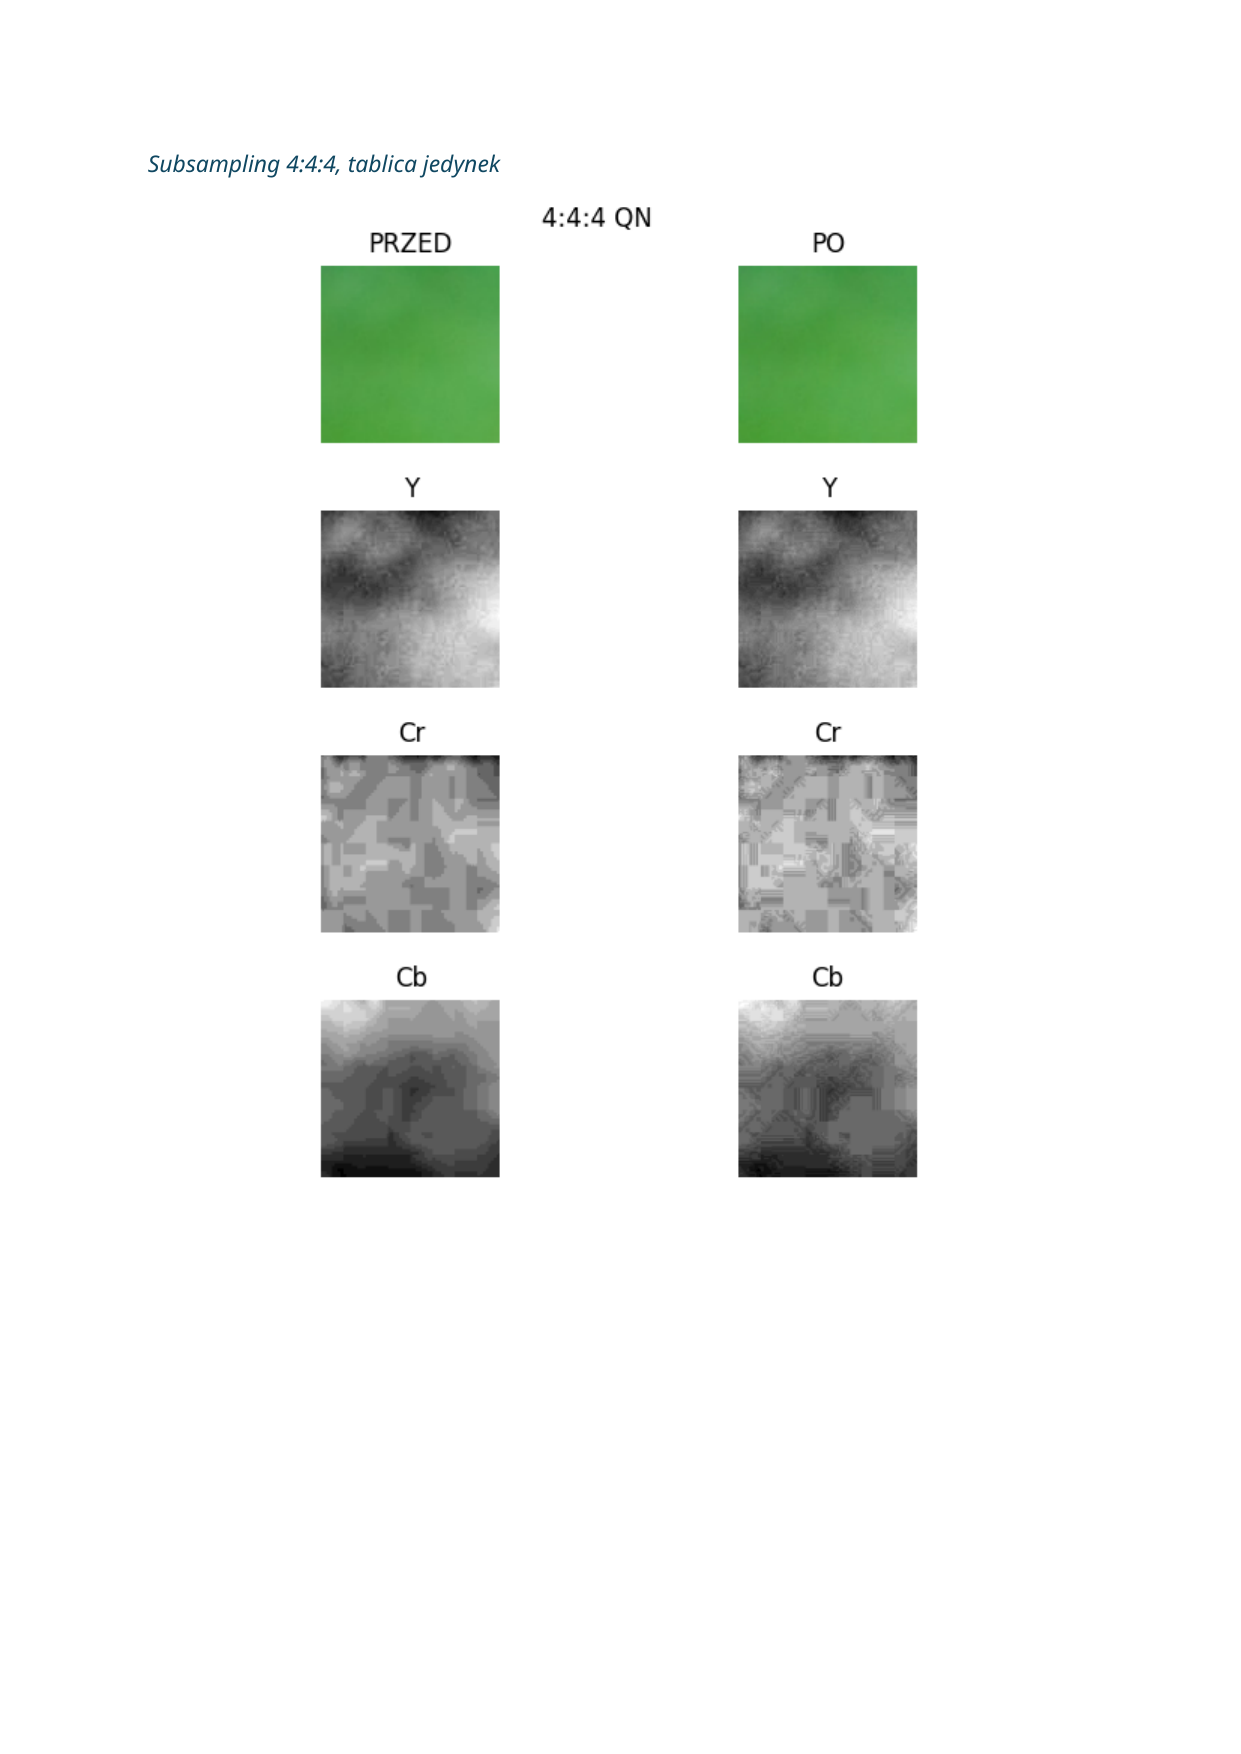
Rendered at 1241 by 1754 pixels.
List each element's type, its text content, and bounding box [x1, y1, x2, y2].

subtitle Subsampling 4:4:4, tablica jedynek [148, 148, 1093, 179]
picture [147, 185, 1048, 1236]
